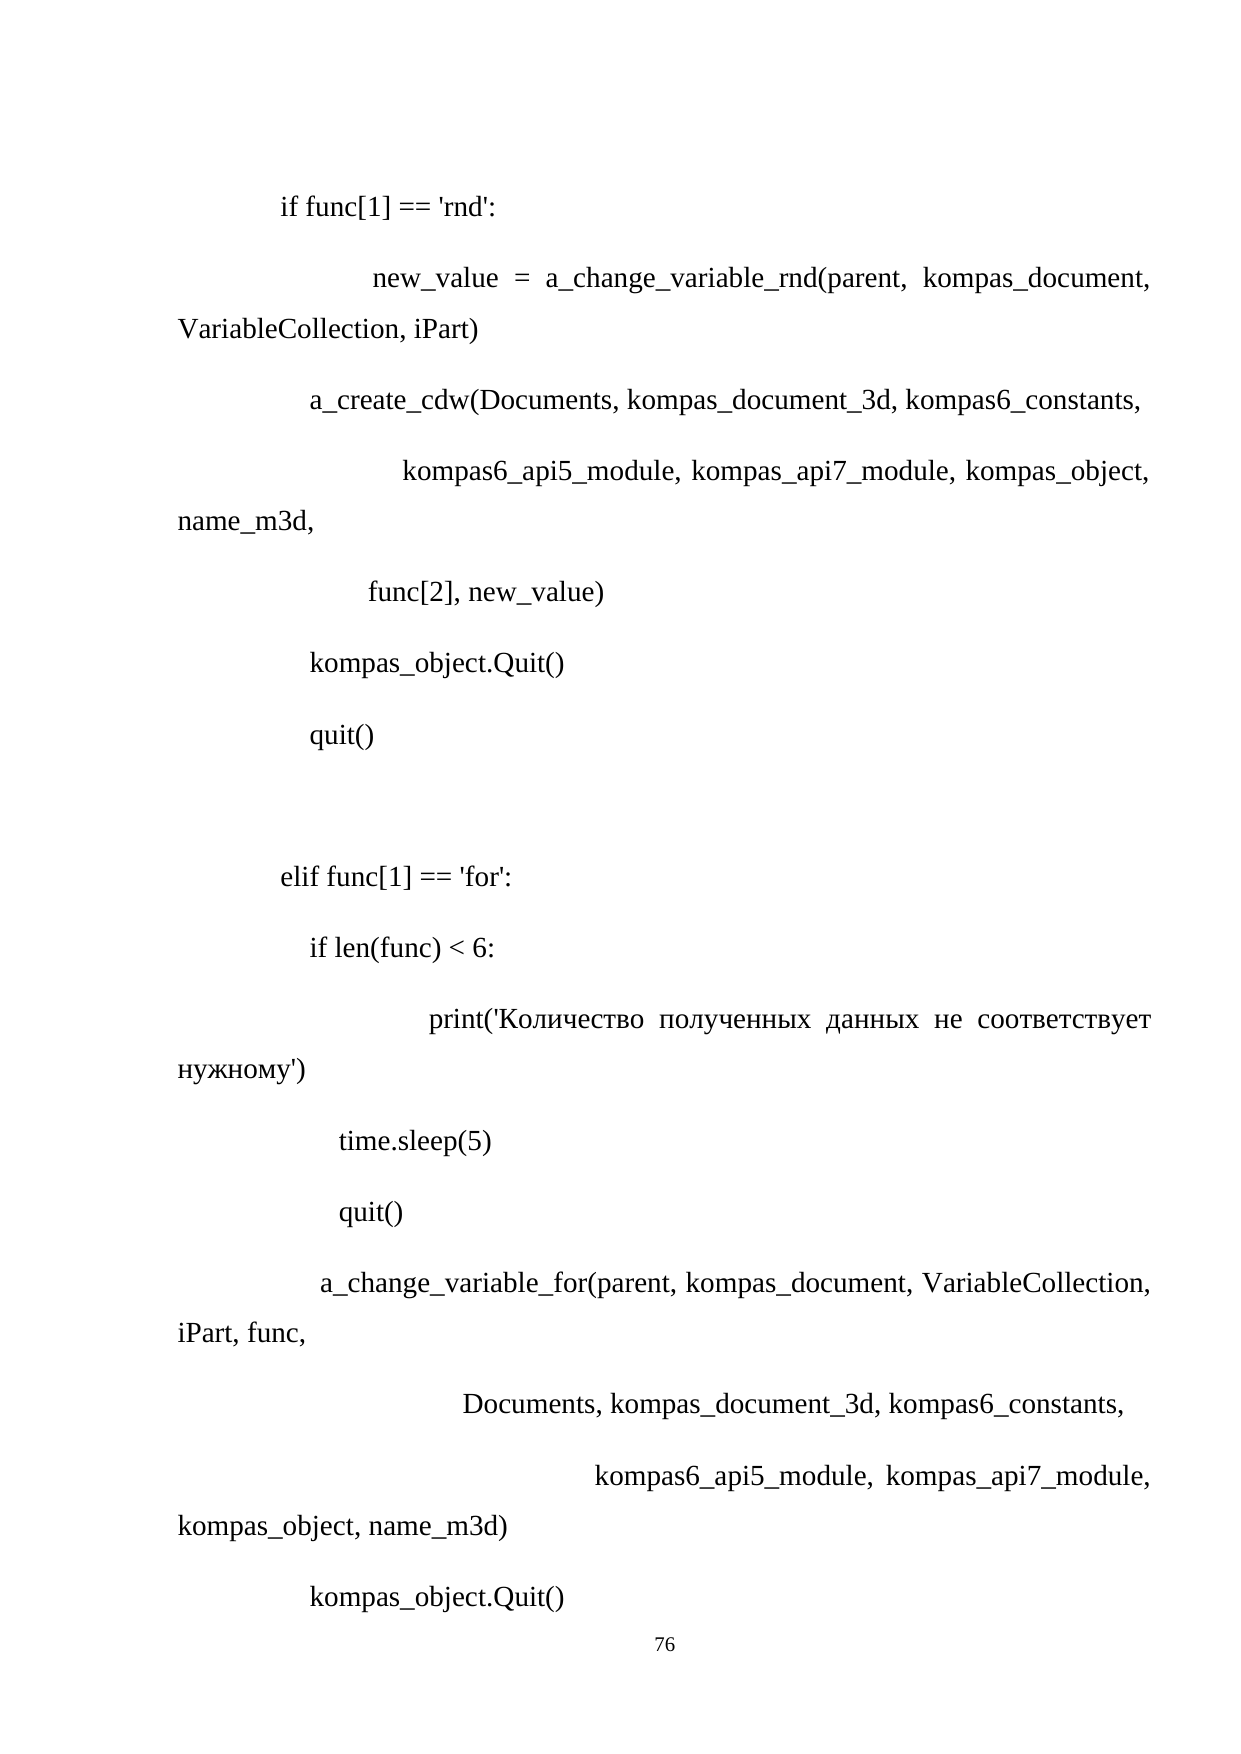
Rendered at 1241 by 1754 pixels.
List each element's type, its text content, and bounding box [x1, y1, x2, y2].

text func[2], new_value) [177, 574, 1152, 608]
text kompas6_api5_module, kompas_api7_module, kompas_object, name_m3d, [177, 453, 1152, 537]
text new_value = a_change_variable_rnd(parent, kompas_document, VariableCollection, iPart) [177, 260, 1152, 344]
text if len(func) < 6: [177, 930, 1152, 964]
text a_create_cdw(Documents, kompas_document_3d, kompas6_constants, [177, 382, 1152, 415]
text kompas_object.Quit() [177, 646, 1152, 679]
text time.sleep(5) [177, 1123, 1152, 1156]
text print('Количество полученных данных не соответствует нужному') [177, 1001, 1152, 1085]
text kompas_object.Quit() [177, 1579, 1152, 1613]
text elif func[1] == 'for': [177, 859, 1152, 893]
text Documents, kompas_document_3d, kompas6_constants, [177, 1387, 1152, 1420]
text kompas6_api5_module, kompas_api7_module, kompas_object, name_m3d) [177, 1458, 1152, 1542]
text quit() [177, 1194, 1152, 1227]
text quit() [177, 717, 1152, 750]
text if func[1] == 'rnd': [177, 189, 1152, 223]
text a_change_variable_for(parent, kompas_document, VariableCollection, iPart, func, [177, 1265, 1152, 1349]
